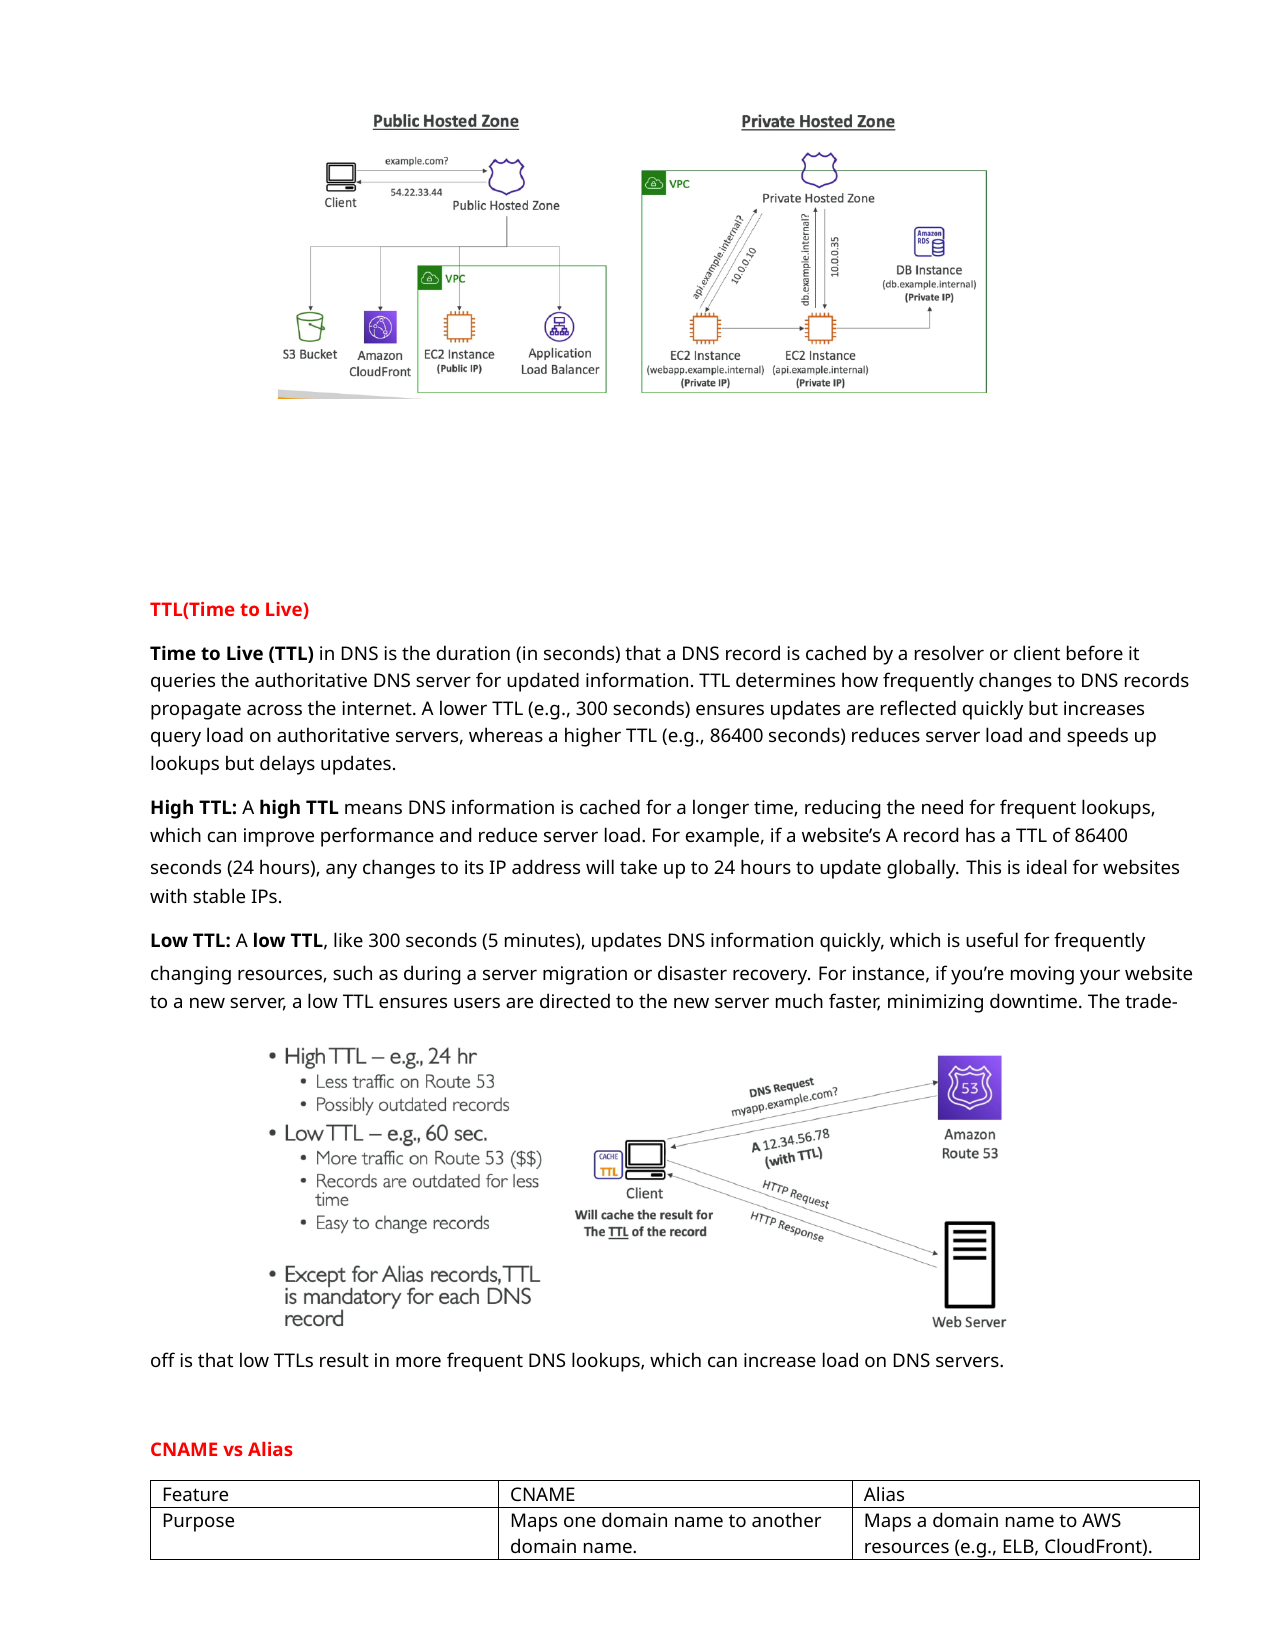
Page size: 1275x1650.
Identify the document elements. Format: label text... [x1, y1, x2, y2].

text TTL(Time to Live) [150, 596, 1200, 622]
table_header CNAME [499, 1481, 852, 1507]
picture [256, 1031, 1019, 1348]
table_header Feature [151, 1481, 498, 1507]
table_header Alias [853, 1481, 1199, 1507]
table_cell Maps a domain name to AWS resources (e.g., ELB, CloudFront). [853, 1508, 1199, 1559]
text High TTL: A high TTL means DNS information is cached for a longer time, reducing the need for frequent lookups, which can improve performance and reduce server load. For example, if a website’s A record has a TTL of 86400 seconds (24 hours), any changes to its IP address will take up to 24 hours to update globally. This is ideal for websites with stable IPs. [150, 794, 1200, 909]
text CNAME vs Alias [150, 1436, 1200, 1461]
picture [277, 106, 998, 399]
table_cell Purpose [151, 1508, 498, 1559]
table_cell Maps one domain name to another domain name. [499, 1508, 852, 1559]
text Time to Live (TTL) in DNS is the duration (in seconds) that a DNS record is cached by a resolver or client before it queries the authoritative DNS server for updated information. TTL determines how frequently changes to DNS records propagate across the internet. A lower TTL (e.g., 300 seconds) ensures updates are reflected quickly but increases query load on authoritative servers, whereas a higher TTL (e.g., 86400 seconds) reduces server load and speeds up lookups but delays updates. [150, 640, 1200, 776]
